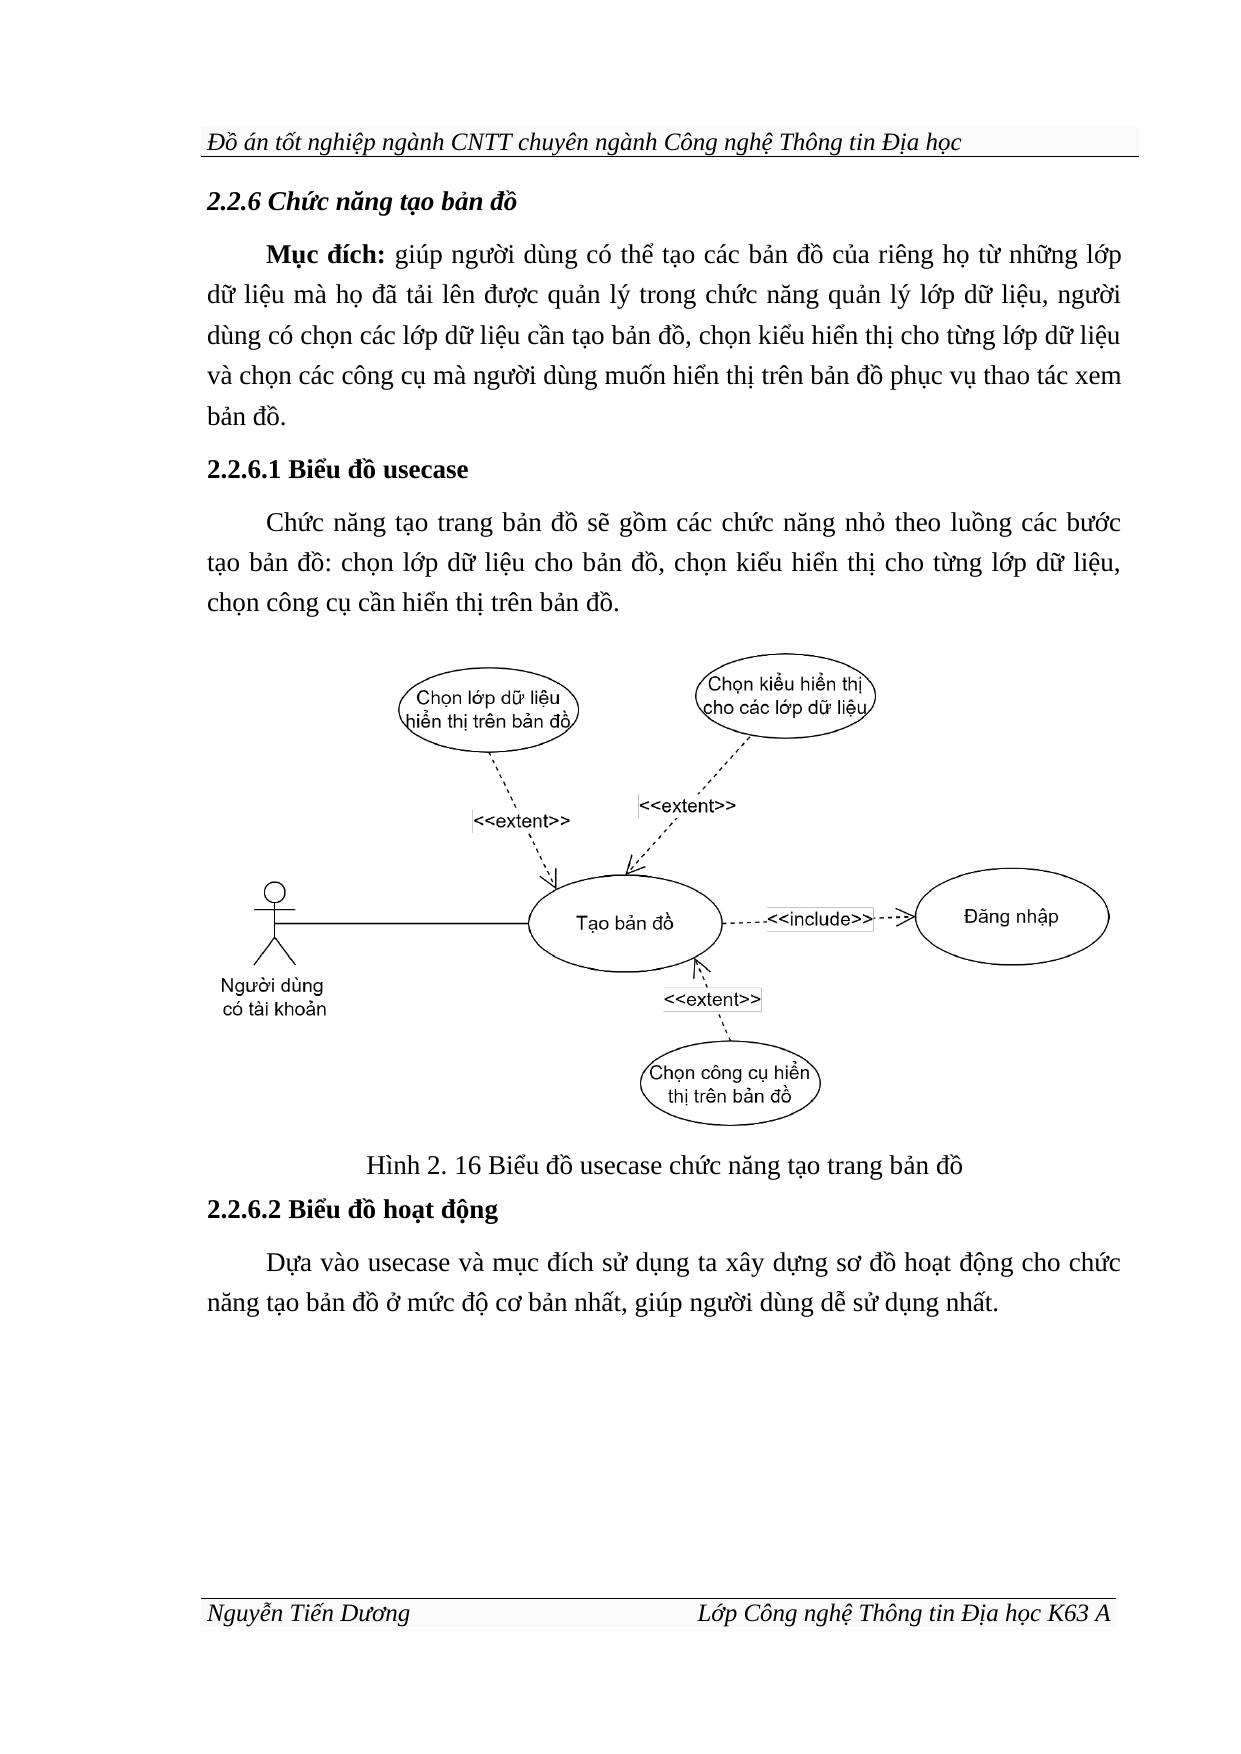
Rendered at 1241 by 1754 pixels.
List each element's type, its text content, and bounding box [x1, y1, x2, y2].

subtitle Biểu đồ usecase [207, 453, 1122, 484]
text Mục đích: giúp người dùng có thể tạo các bản đồ của riêng họ từ những lớp dữ liệu mà họ đã tải lên được quản lý trong chức năng quản lý lớp dữ liệu, người dùng có chọn các lớp dữ liệu cần tạo bản đồ, chọn kiểu hiển thị cho từng lớp dữ liệu và chọn các công cụ mà người dùng muốn hiển thị trên bản đồ phục vụ thao tác xem bản đồ. [207, 238, 1122, 431]
picture [206, 639, 1123, 1141]
subtitle Chức năng tạo bản đồ [207, 185, 1122, 216]
text Dựa vào usecase và mục đích sử dụng ta xây dựng sơ đồ hoạt động cho chức năng tạo bản đồ ở mức độ cơ bản nhất, giúp người dùng dễ sử dụng nhất. [207, 1246, 1122, 1318]
subtitle Biểu đồ hoạt động [207, 1193, 1122, 1224]
text Chức năng tạo trang bản đồ sẽ gồm các chức năng nhỏ theo luồng các bước tạo bản đồ: chọn lớp dữ liệu cho bản đồ, chọn kiểu hiển thị cho từng lớp dữ liệu, chọn công cụ cần hiển thị trên bản đồ. [207, 506, 1122, 618]
